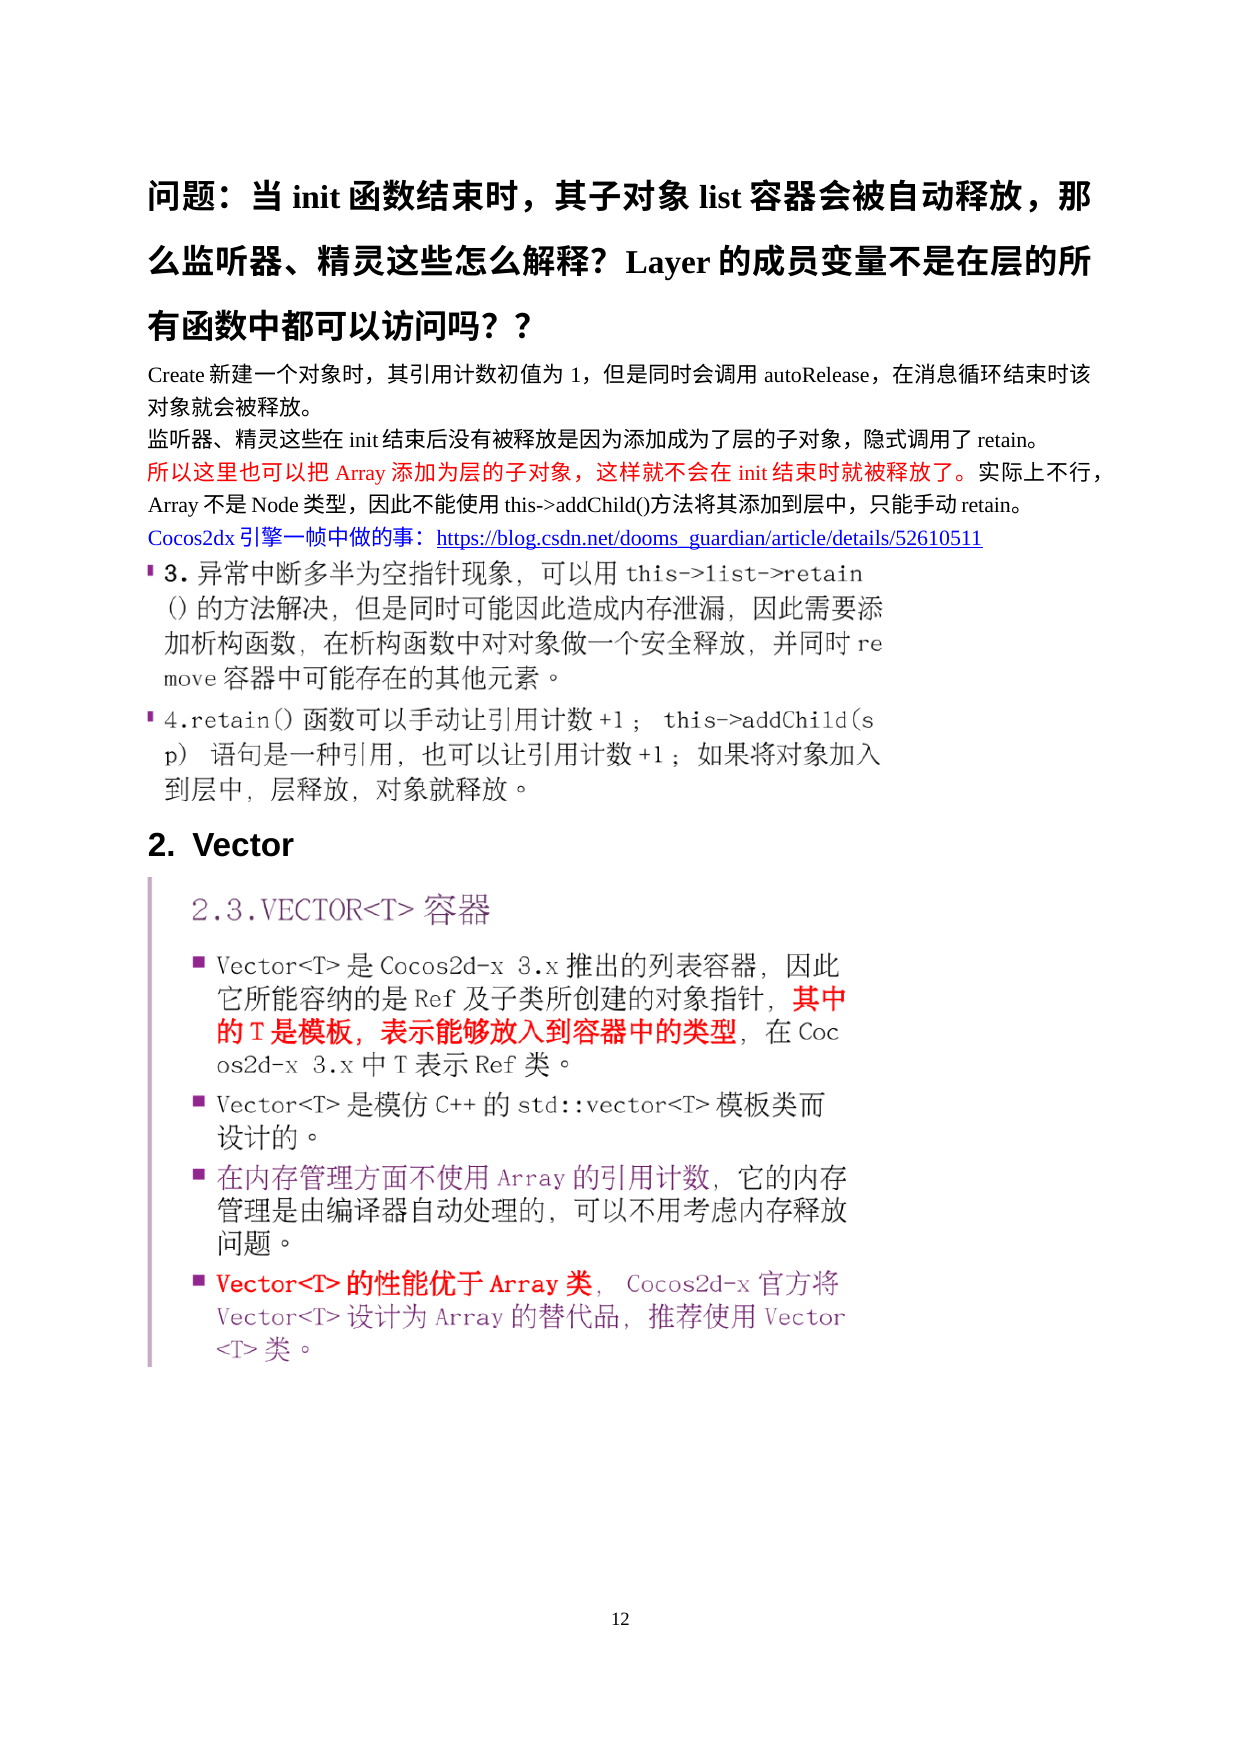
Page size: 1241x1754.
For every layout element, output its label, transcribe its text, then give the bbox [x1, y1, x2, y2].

subtitle 问题：当init函数结束时，其子对象list容器会被自动释放，那么监听器、精灵这些怎么解释？Layer的成员变量不是在层的所有函数中都可以访问吗？？ [148, 162, 1092, 357]
picture [147, 877, 858, 1367]
text Create新建一个对象时，其引用计数初值为1，但是同时会调用autoRelease，在消息循环结束时该对象就会被释放。 [148, 357, 1092, 422]
text 所以这里也可以把Array添加为层的子对象，这样就不会在init结束时就被释放了。实际上不行，Array不是Node类型，因此不能使用this->addChild()方法将其添加到层中，只能手动retain。 [148, 454, 1092, 519]
text Cocos2dx引擎一帧中做的事：https://blog.csdn.net/dooms_guardian/article/details/52610511 [148, 519, 1092, 552]
text 监听器、精灵这些在init结束后没有被释放是因为添加成为了层的子对象，隐式调用了retain。 [148, 422, 1092, 454]
subtitle Vector [148, 812, 1092, 877]
picture [147, 552, 888, 809]
